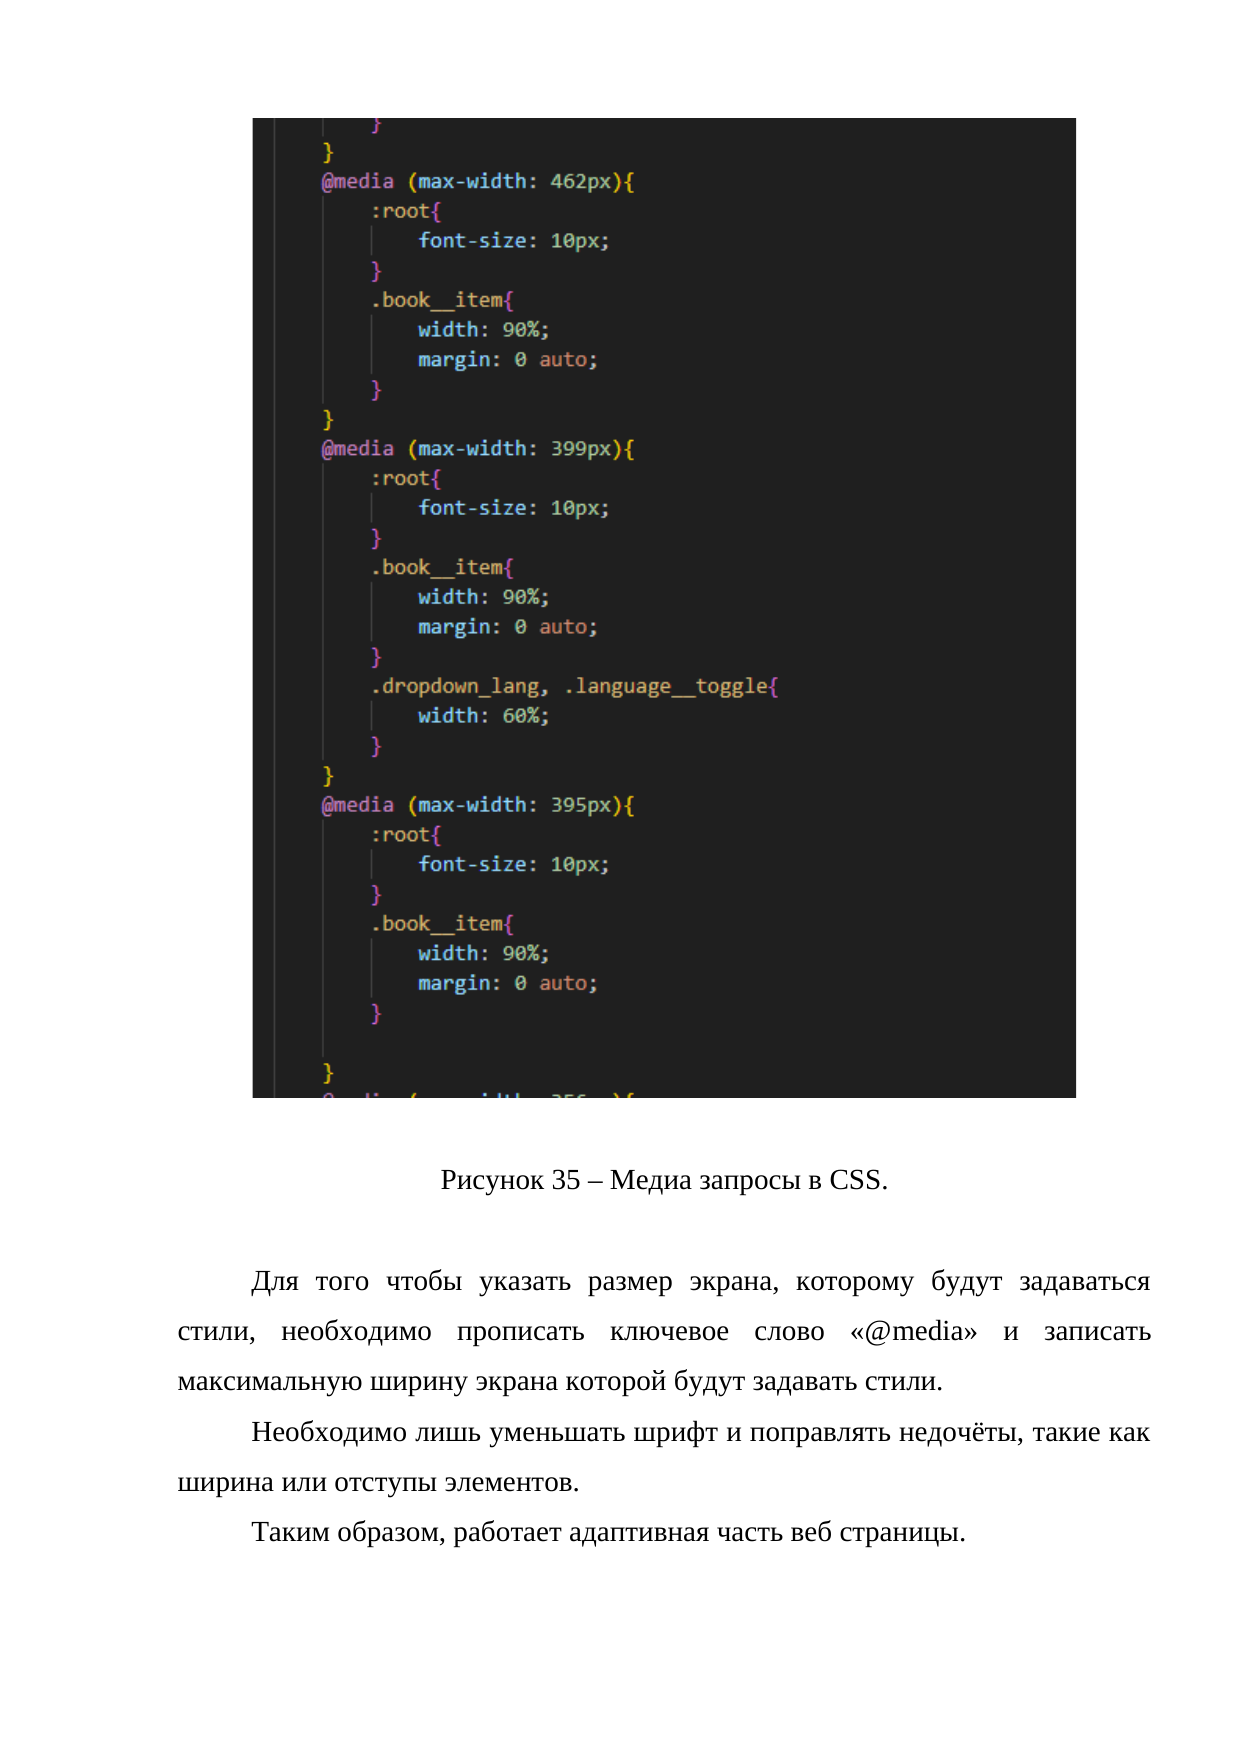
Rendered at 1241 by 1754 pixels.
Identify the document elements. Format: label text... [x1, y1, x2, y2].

text Для того чтобы указать размер экрана, которому будут задаваться стили, необходимо прописать ключевое слово «@media» и записать максимальную ширину экрана которой будут задавать стили. [177, 1263, 1152, 1397]
text Таким образом, работает адаптивная часть веб страницы. [177, 1514, 1152, 1548]
picture [252, 118, 1077, 1098]
text Необходимо лишь уменьшать шрифт и поправлять недочёты, такие как ширина или отступы элементов. [177, 1414, 1152, 1497]
text Рисунок 35 – Медиа запросы в CSS. [177, 1162, 1152, 1196]
